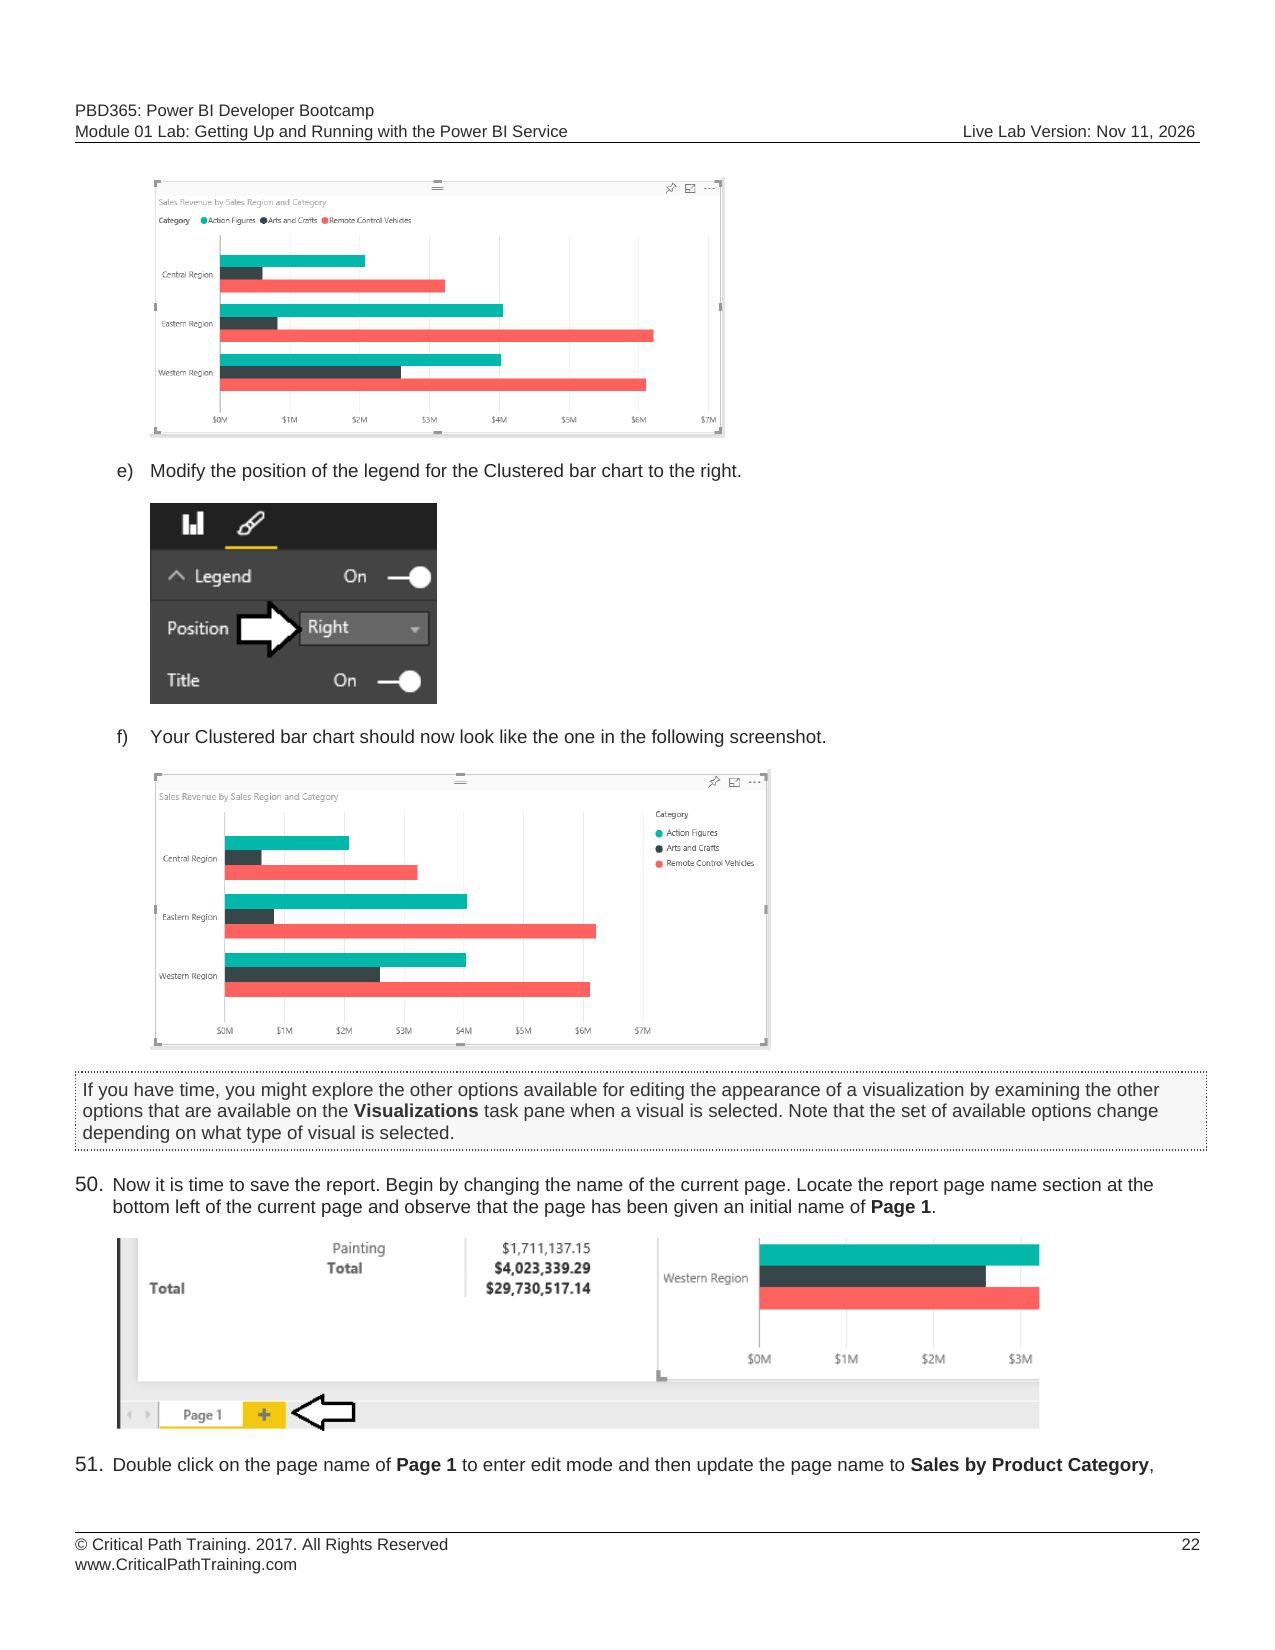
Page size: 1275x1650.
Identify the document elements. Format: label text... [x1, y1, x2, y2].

text Modify the position of the legend for the Clustered bar chart to the right. [117, 460, 1200, 481]
text Your Clustered bar chart should now look like the one in the following screenshot. [117, 726, 1200, 747]
text If you have time, you might explore the other options available for editing the appearance of a visualization by examining the other options that are available on the Visualizations task pane when a visual is selected. Note that the set of available options change depending on what type of visual is selected. [75, 1071, 1207, 1151]
picture [150, 177, 725, 438]
text Now it is time to save the report. Begin by changing the name of the current page. Locate the report page name section at the bottom left of the current page and observe that the page has been given an initial name of Page 1. [75, 1171, 1200, 1217]
picture [117, 1238, 1040, 1431]
picture [150, 503, 437, 704]
text Double click on the page name of Page 1 to enter edit mode and then update the page name to Sales by Product Category, [75, 1452, 1200, 1476]
picture [150, 769, 771, 1050]
